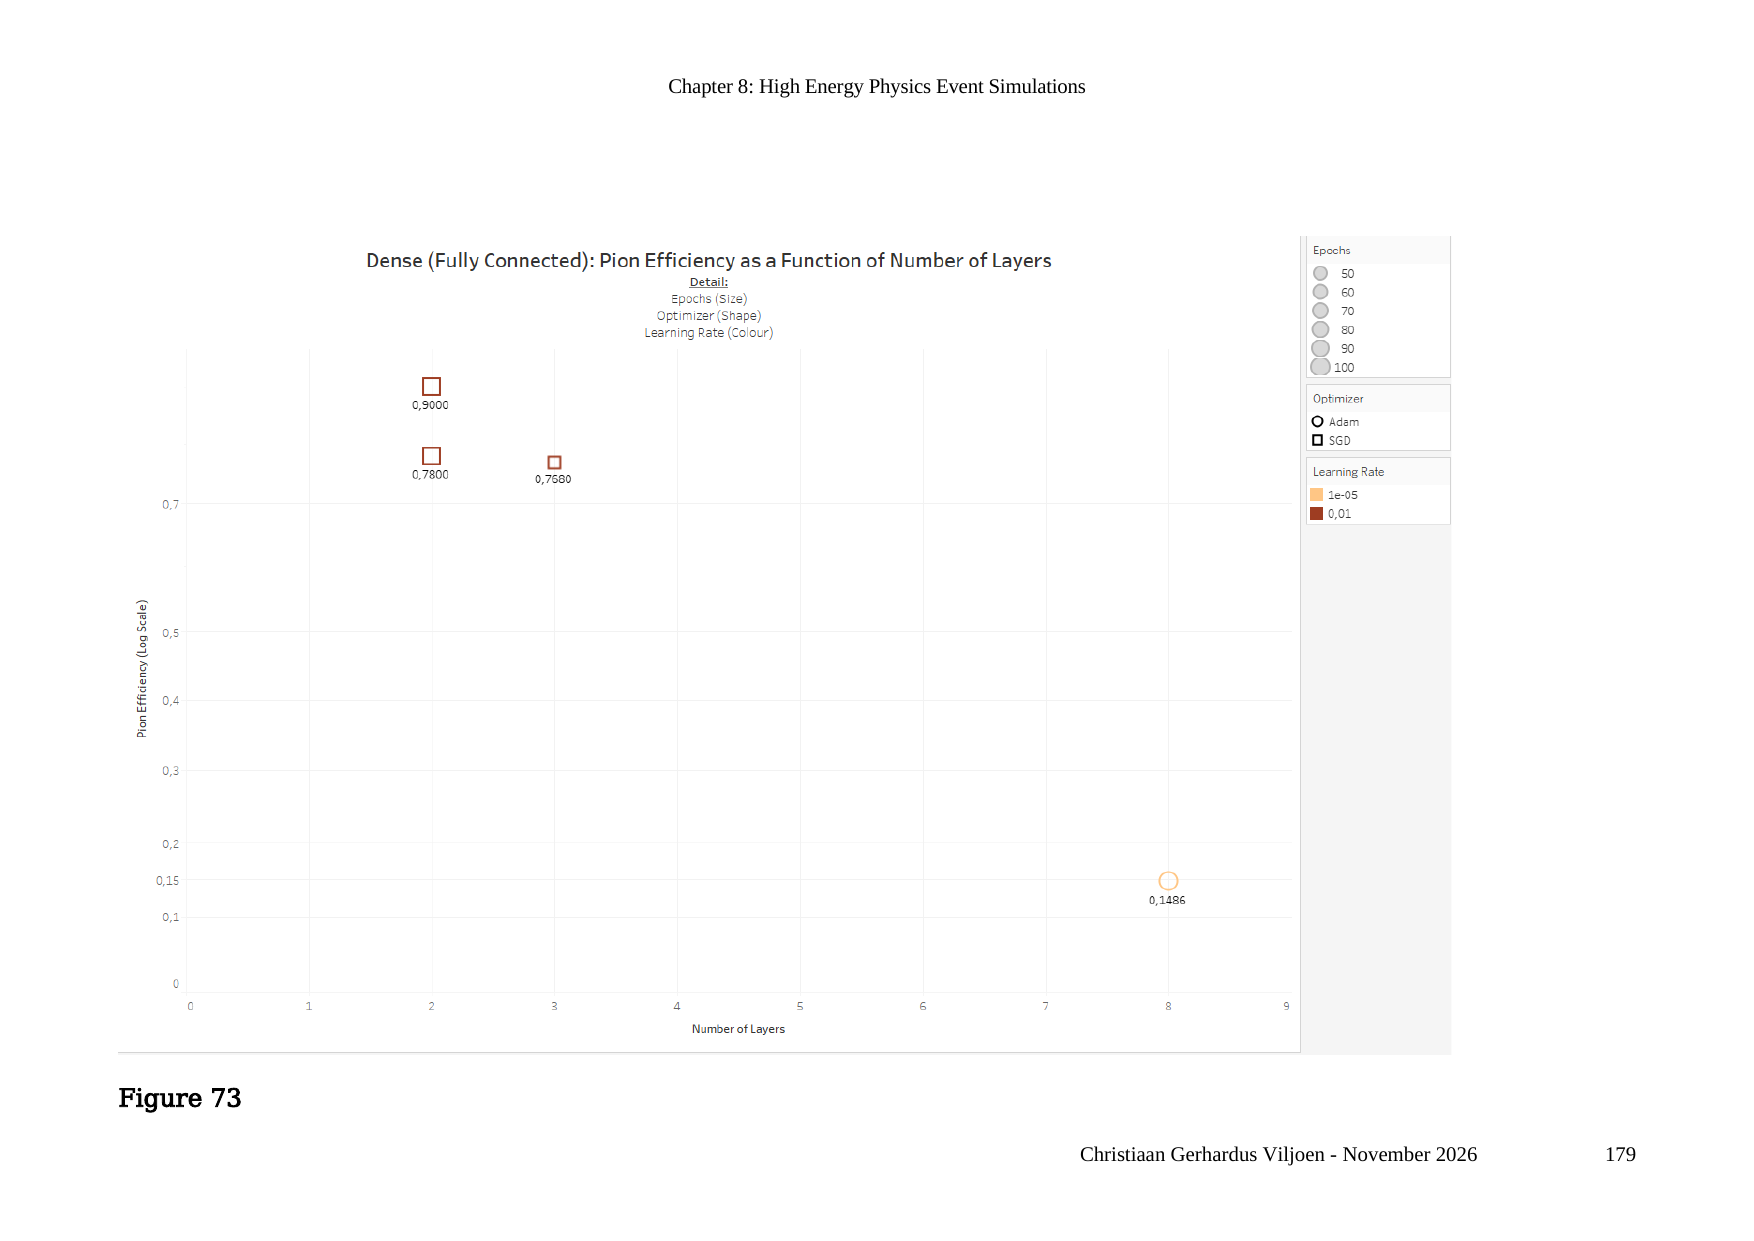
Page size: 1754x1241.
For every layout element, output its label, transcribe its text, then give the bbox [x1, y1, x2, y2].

text Figure 73 [118, 1082, 1636, 1112]
picture [118, 236, 1452, 1055]
